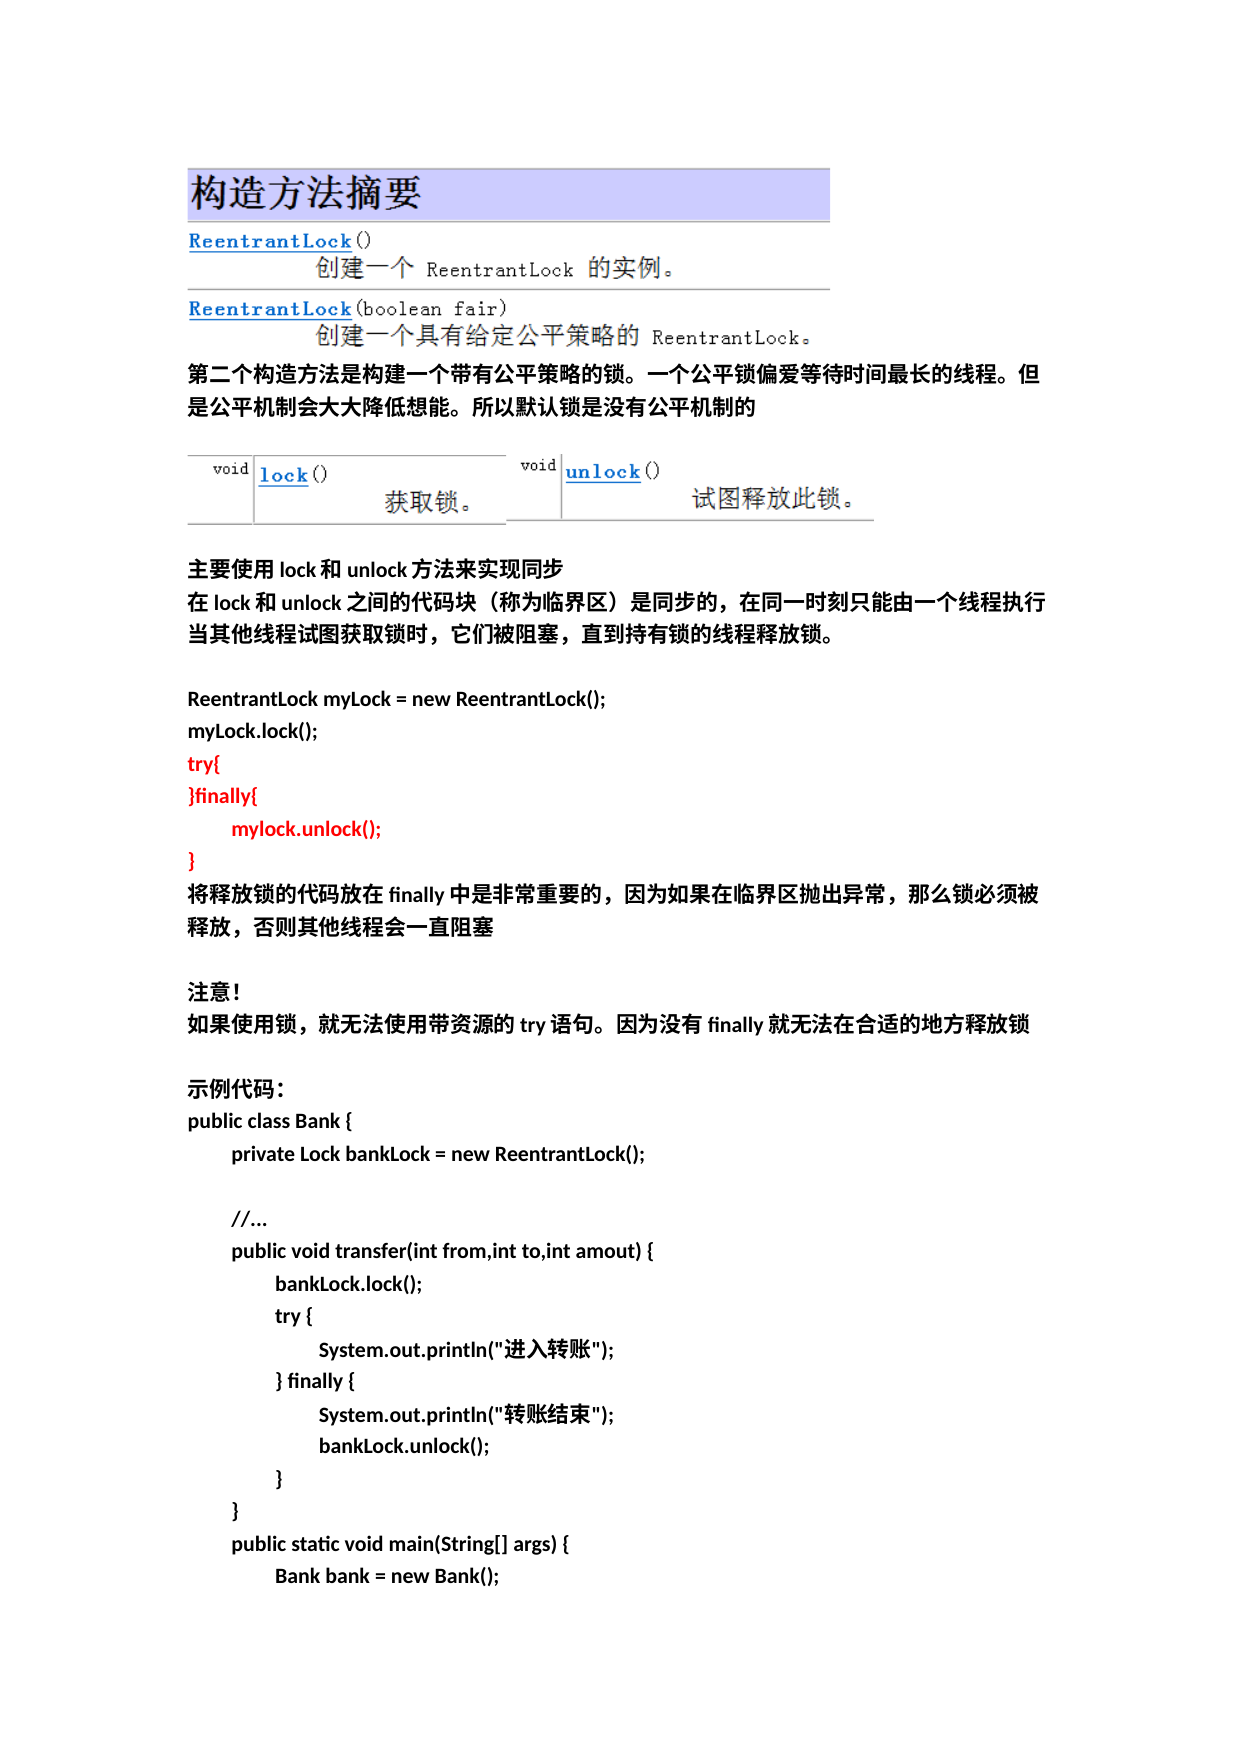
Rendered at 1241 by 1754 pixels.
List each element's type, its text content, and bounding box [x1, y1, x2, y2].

text try { [187, 1299, 1053, 1332]
text 示例代码： [187, 1072, 1053, 1104]
text public static void main(String[] args) { [187, 1527, 1053, 1559]
text 第二个构造方法是构建一个带有公平策略的锁。一个公平锁偏爱等待时间最长的线程。但是公平机制会大大降低想能。所以默认锁是没有公平机制的 [187, 357, 1053, 422]
text 将释放锁的代码放在finally中是非常重要的，因为如果在临界区抛出异常，那么锁必须被释放，否则其他线程会一直阻塞 [187, 877, 1053, 942]
text public class Bank { [187, 1104, 1053, 1137]
text bankLock.lock(); [187, 1267, 1053, 1299]
text } [187, 1462, 1053, 1494]
text } [187, 1494, 1053, 1527]
text mylock.unlock(); [187, 812, 1053, 844]
text public void transfer(int from,int to,int amout) { [187, 1234, 1053, 1267]
text 当其他线程试图获取锁时，它们被阻塞，直到持有锁的线程释放锁。 [187, 617, 1053, 649]
text private Lock bankLock = new ReentrantLock(); [187, 1137, 1053, 1169]
text } finally { [187, 1364, 1053, 1397]
picture [187, 166, 830, 353]
text 如果使用锁，就无法使用带资源的try语句。因为没有finally就无法在合适的地方释放锁 [187, 1007, 1053, 1039]
text } [187, 844, 1053, 877]
text bankLock.unlock(); [187, 1429, 1053, 1462]
text myLock.lock(); [187, 714, 1053, 747]
text }finally{ [187, 779, 1053, 812]
picture [187, 454, 874, 525]
text 主要使用lock和unlock方法来实现同步 [187, 552, 1053, 584]
text //... [187, 1202, 1053, 1234]
text System.out.println("转账结束"); [187, 1397, 1053, 1429]
text ReentrantLock myLock = new ReentrantLock(); [187, 682, 1053, 714]
text 在lock和unlock之间的代码块（称为临界区）是同步的，在同一时刻只能由一个线程执行 [187, 584, 1053, 617]
text try{ [187, 747, 1053, 779]
text 注意！ [187, 974, 1053, 1007]
text Bank bank = new Bank(); [187, 1559, 1053, 1592]
text System.out.println("进入转账"); [187, 1332, 1053, 1364]
